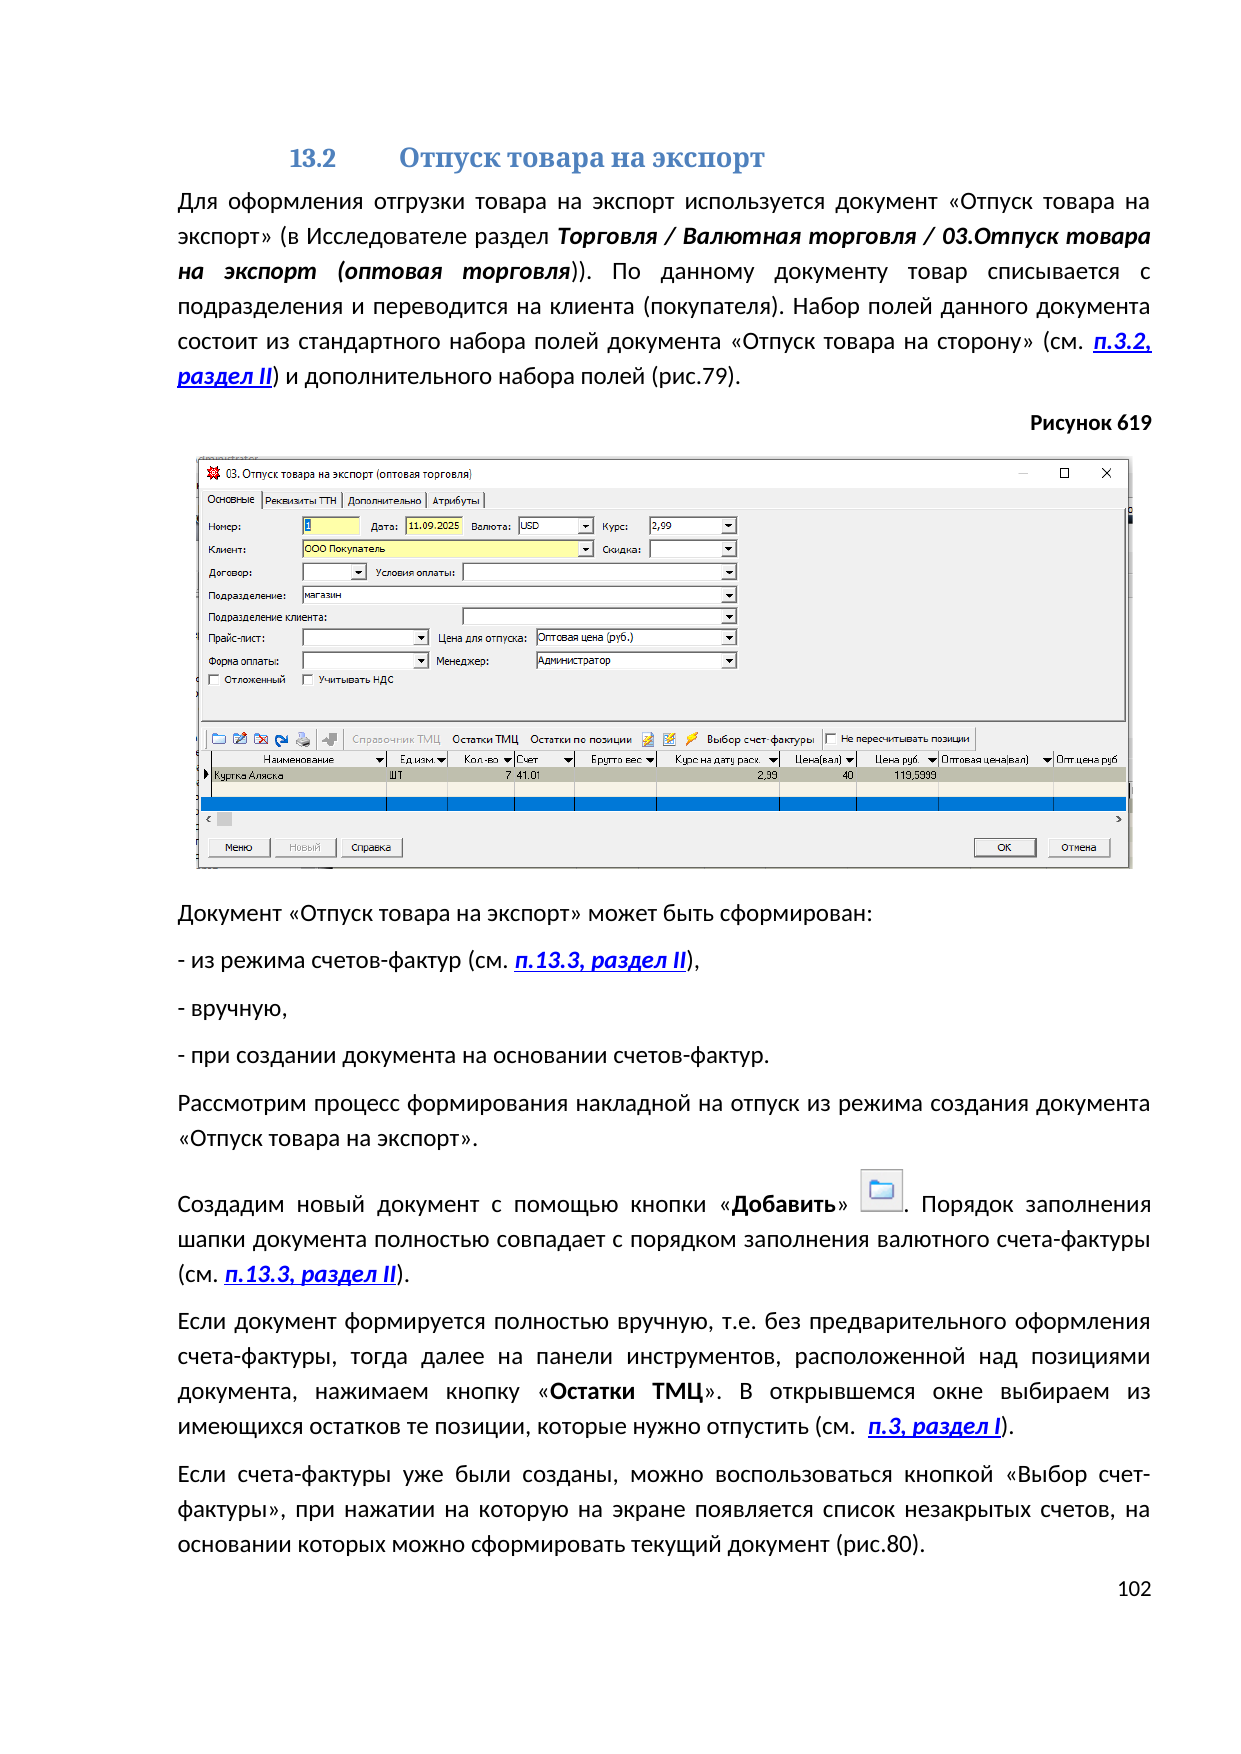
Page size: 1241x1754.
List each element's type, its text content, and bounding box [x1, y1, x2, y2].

text - из режима счетов-фактур (см. п.13.3, раздел II), [177, 944, 1152, 975]
text Если счета-фактуры уже были созданы, можно воспользоваться кнопкой «Выбор счет-фактуры», при нажатии на которую на экране появляется список незакрытых счетов, на основании которых можно сформировать текущий документ (рис.80). [177, 1458, 1152, 1558]
picture [860, 1169, 904, 1212]
text - вручную, [177, 992, 1152, 1023]
text Создадим новый документ с помощью кнопки «Добавить» . Порядок заполнения шапки документа полностью совпадает с порядком заполнения валютного счета-фактуры (см. п.13.3, раздел II). [177, 1169, 1152, 1288]
text - при создании документа на основании счетов-фактур. [177, 1039, 1152, 1070]
text Рассмотрим процесс формирования накладной на отпуск из режима создания документа «Отпуск товара на экспорт». [177, 1087, 1152, 1153]
text Документ «Отпуск товара на экспорт» может быть сформирован: [177, 897, 1152, 928]
text Для оформления отгрузки товара на экспорт используется документ «Отпуск товара на экспорт» (в Исследователе раздел Торговля / Валютная торговля / 03.Отпуск товара на экспорт (оптовая торговля)). По данному документу товар списывается с подразделения и переводится на клиента (покупателя). Набор полей данного документа состоит из стандартного набора полей документа «Отпуск товара на сторону» (см. п.3.2, раздел II) и дополнительного набора полей (рис.79). [177, 185, 1152, 391]
subtitle Отпуск товара на экспорт [290, 143, 1152, 174]
text Если документ формируется полностью вручную, т.е. без предварительного оформления счета-фактуры, тогда далее на панели инструментов, расположенной над позициями документа, нажимаем кнопку «Остатки ТМЦ». В открывшемся окне выбираем из имеющихся остатков те позиции, которые нужно отпустить (см. п.3, раздел I). [177, 1305, 1152, 1441]
picture [196, 456, 1133, 869]
